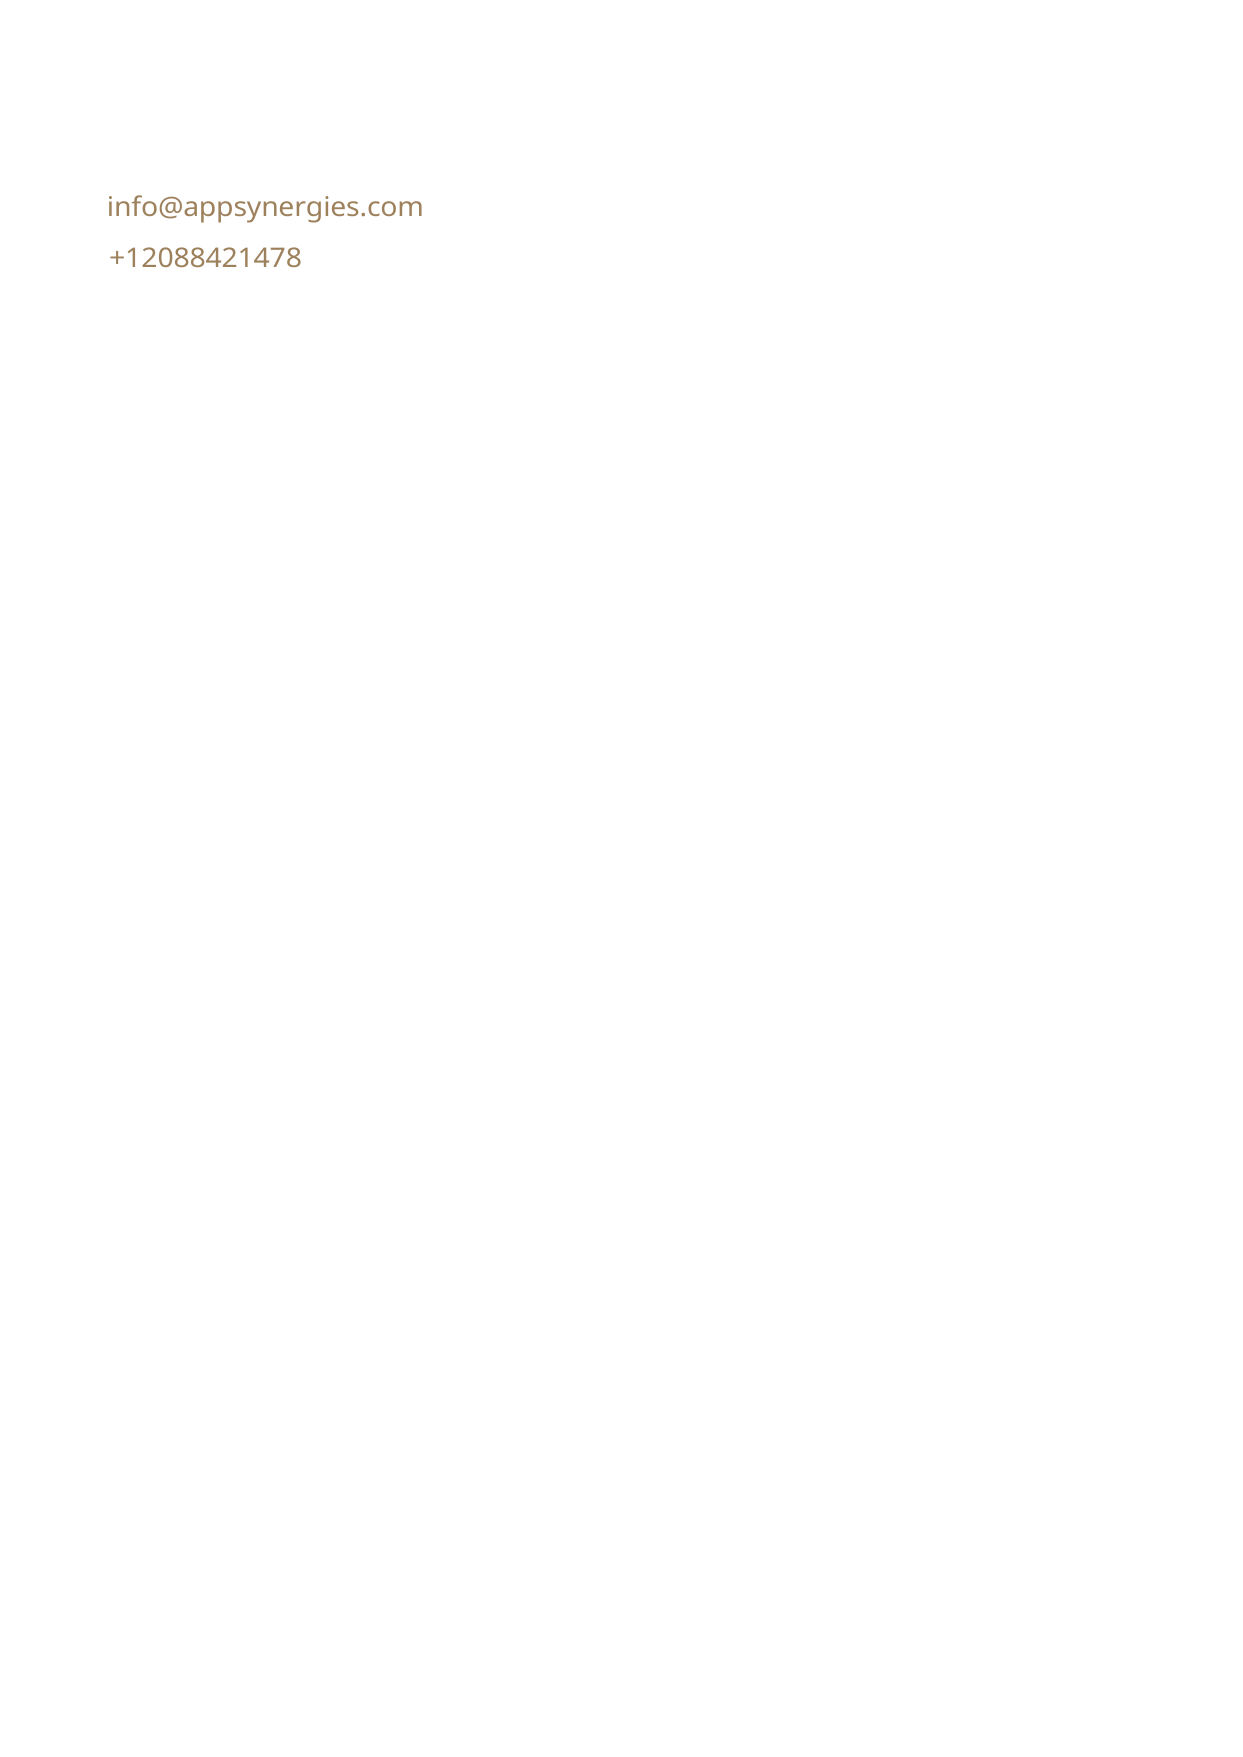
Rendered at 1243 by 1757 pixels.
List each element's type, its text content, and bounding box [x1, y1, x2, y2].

text +12088421478 [59, 238, 1243, 275]
text info@appsynergies.com [59, 188, 1243, 225]
